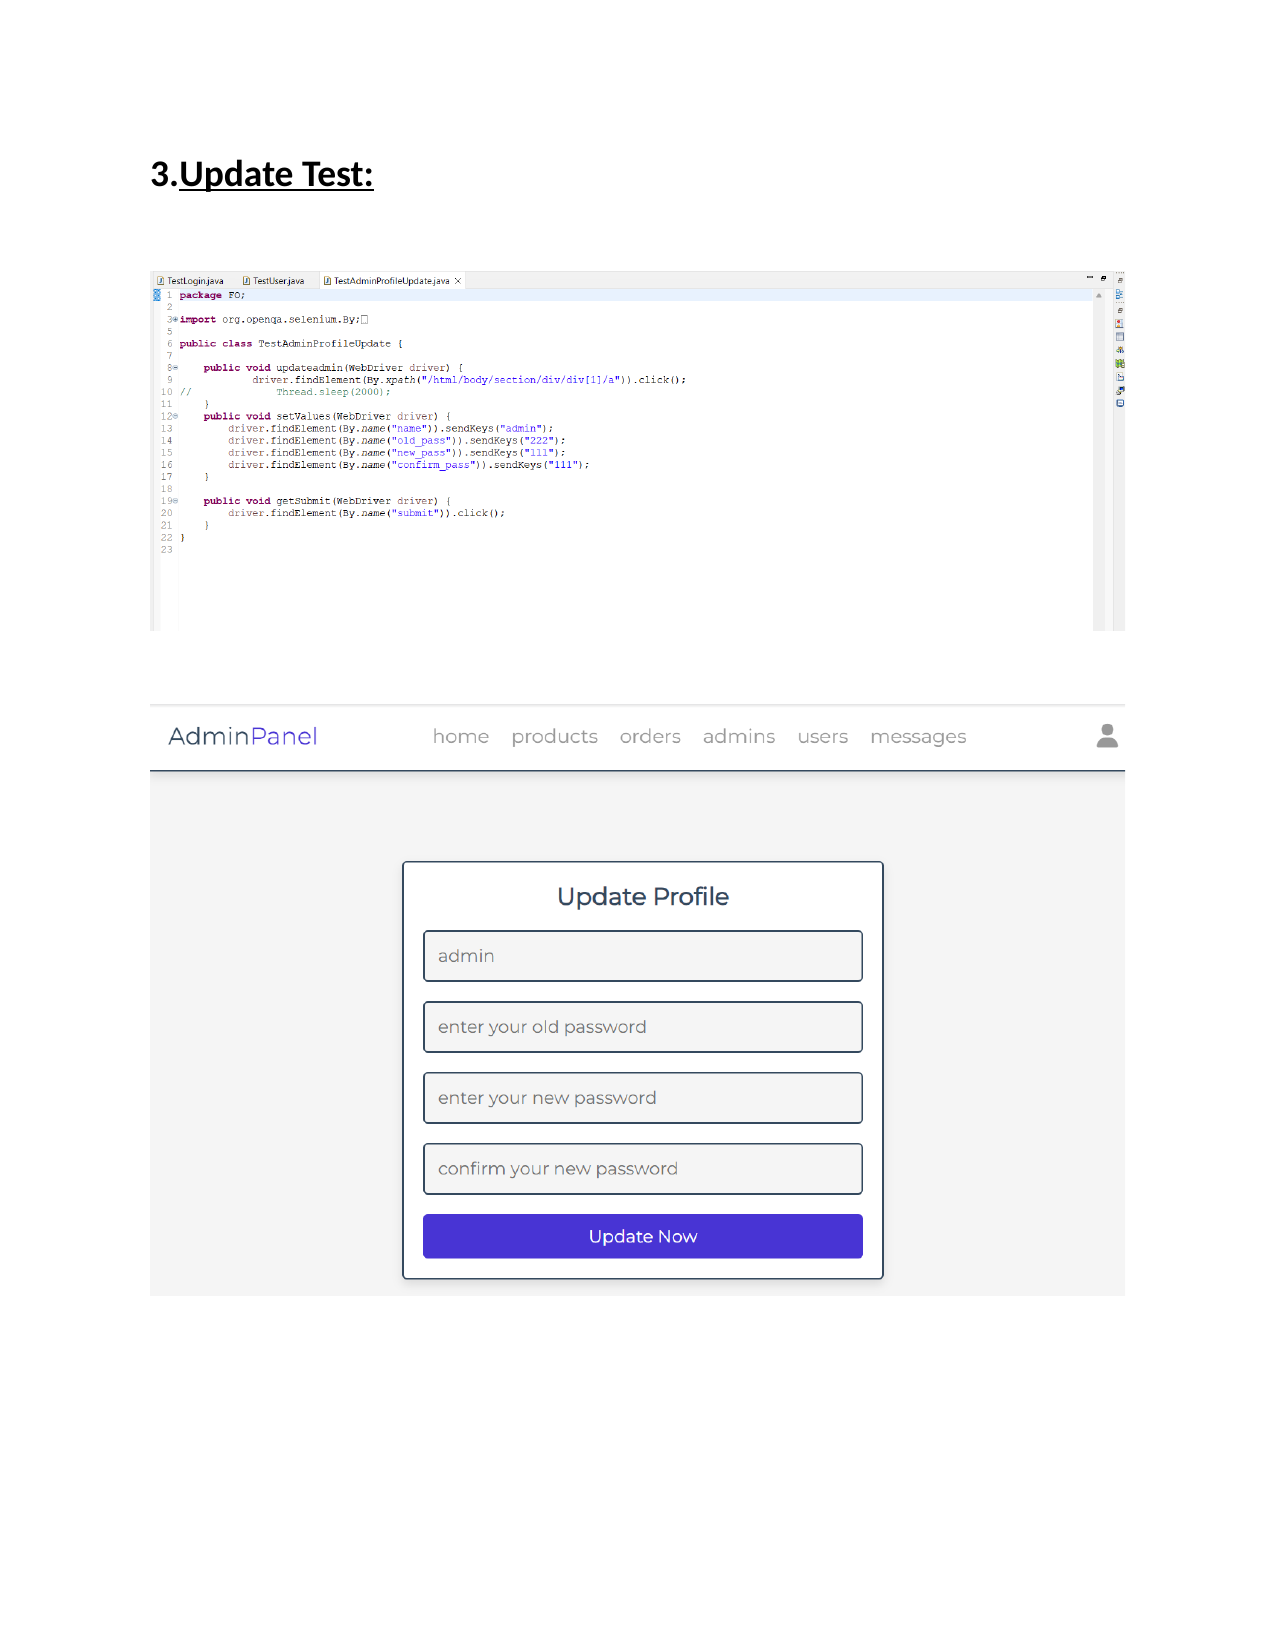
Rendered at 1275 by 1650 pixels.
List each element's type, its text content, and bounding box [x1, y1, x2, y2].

picture [150, 704, 1125, 1296]
picture [150, 271, 1125, 631]
text 3.Update Test: [150, 150, 1125, 196]
